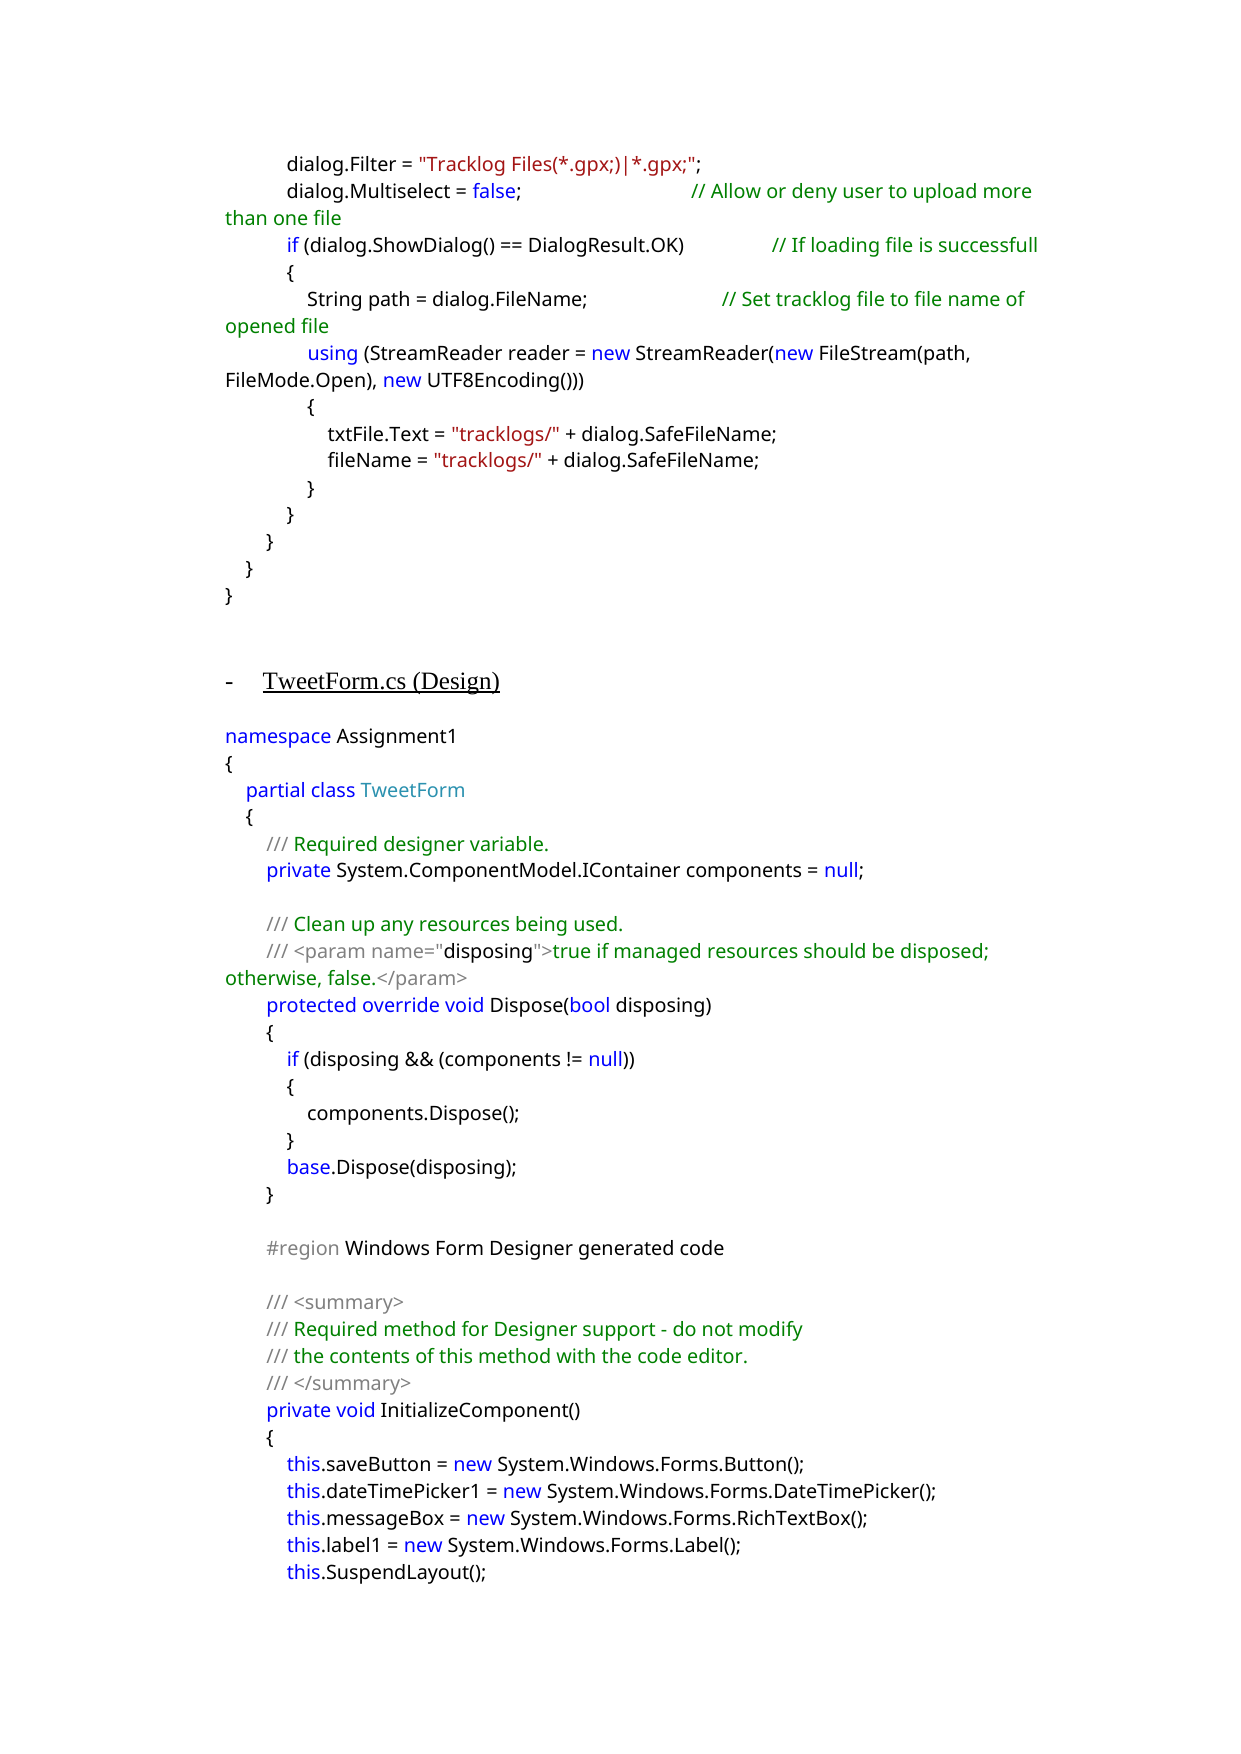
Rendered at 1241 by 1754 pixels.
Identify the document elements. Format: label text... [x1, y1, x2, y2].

text } [225, 1181, 1053, 1207]
text { [225, 1019, 1053, 1046]
text /// Required designer variable. [225, 830, 1053, 857]
text this.messageBox = new System.Windows.Forms.RichTextBox(); [225, 1504, 1053, 1531]
text using (StreamReader reader = new StreamReader(new FileStream(path, FileMode.Open), new UTF8Encoding())) [225, 339, 1053, 393]
text private void InitializeComponent() [225, 1396, 1053, 1423]
text String path = dialog.FileName; // Set tracklog file to file name of opened file [225, 285, 1053, 339]
text /// Clean up any resources being used. [225, 911, 1053, 938]
text components.Dispose(); [225, 1099, 1053, 1127]
text { [225, 1423, 1053, 1450]
text this.dateTimePicker1 = new System.Windows.Forms.DateTimePicker(); [225, 1477, 1053, 1504]
text } [225, 555, 1053, 582]
text this.SuspendLayout(); [225, 1558, 1053, 1585]
text this.saveButton = new System.Windows.Forms.Button(); [225, 1450, 1053, 1477]
text #region Windows Form Designer generated code [225, 1234, 1053, 1261]
text private System.ComponentModel.IContainer components = null; [225, 857, 1053, 884]
text } [225, 528, 1053, 555]
text /// the contents of this method with the code editor. [225, 1342, 1053, 1369]
text } [225, 501, 1053, 528]
text /// Required method for Designer support - do not modify [225, 1315, 1053, 1342]
text protected override void Dispose(bool disposing) [225, 992, 1053, 1019]
text base.Dispose(disposing); [225, 1153, 1053, 1181]
text /// </summary> [225, 1369, 1053, 1396]
text { [225, 393, 1053, 420]
text { [225, 1073, 1053, 1099]
text dialog.Filter = "Tracklog Files(*.gpx;)|*.gpx;"; [225, 150, 1053, 177]
text /// <param name="disposing">true if managed resources should be disposed; otherwise, false.</param> [225, 938, 1053, 992]
text dialog.Multiselect = false; // Allow or deny user to upload more than one file [225, 177, 1053, 231]
text /// <summary> [225, 1288, 1053, 1315]
text { [225, 803, 1053, 830]
text if (dialog.ShowDialog() == DialogResult.OK) // If loading file is successfull [225, 231, 1053, 258]
text } [225, 1127, 1053, 1153]
text fileName = "tracklogs/" + dialog.SafeFileName; [225, 447, 1053, 474]
text txtFile.Text = "tracklogs/" + dialog.SafeFileName; [225, 420, 1053, 447]
text { [225, 749, 1053, 776]
list TweetForm.cs (Design) [225, 666, 1053, 695]
text if (disposing && (components != null)) [225, 1046, 1053, 1073]
text namespace Assignment1 [225, 722, 1053, 749]
text this.label1 = new System.Windows.Forms.Label(); [225, 1531, 1053, 1558]
text } [225, 582, 1053, 609]
text { [225, 258, 1053, 285]
text partial class TweetForm [225, 776, 1053, 803]
text } [225, 474, 1053, 501]
